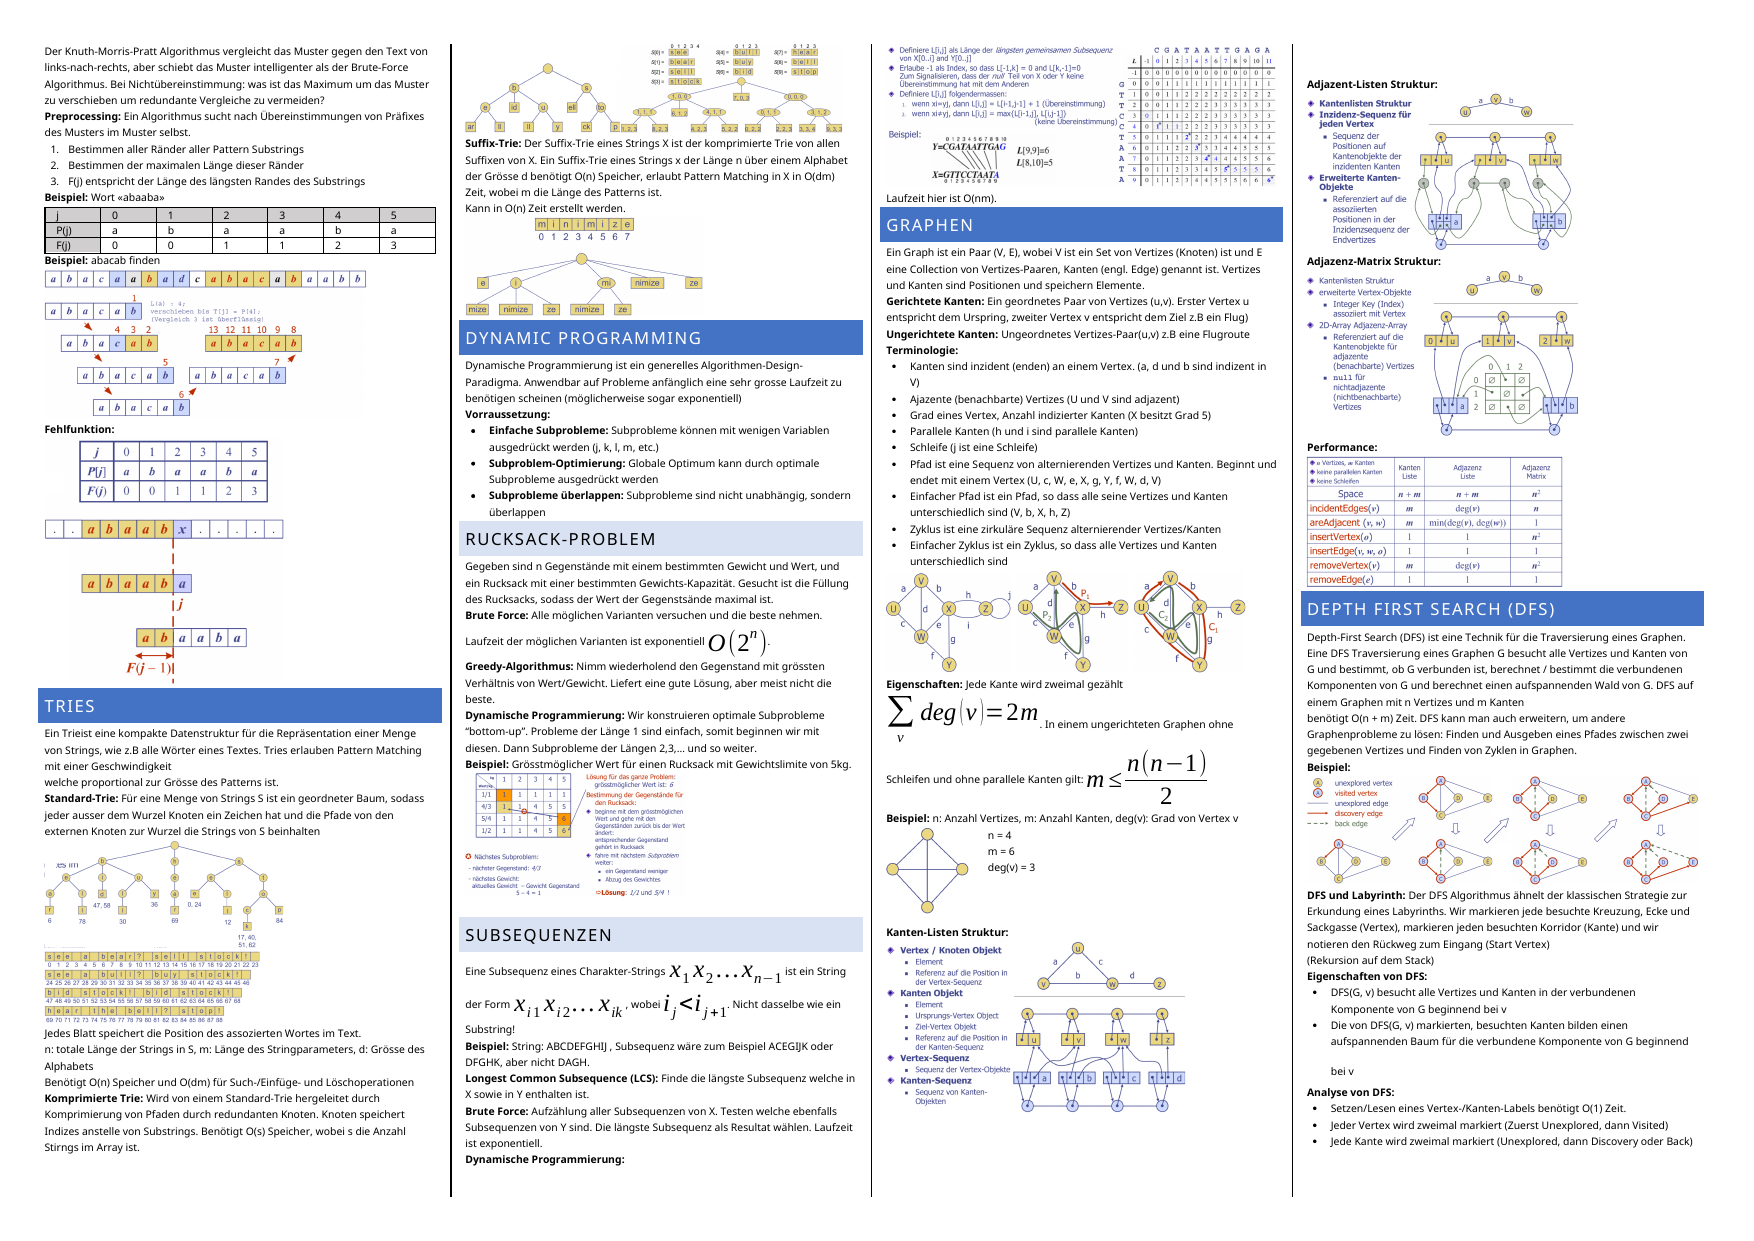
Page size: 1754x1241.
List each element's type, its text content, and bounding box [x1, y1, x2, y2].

picture [465, 773, 687, 897]
list Pfad ist eine Sequenz von alternierenden Vertizes und Kanten. Beginnt und endet mit einem Vertex (U, c, W, e, X, g, Y, f, W, d, V) [892, 457, 1277, 487]
text Fehlfunktion: [44, 422, 436, 436]
text Ungerichtete Kanten: Ungeordnetes Vertizes-Paar(u,v) z.B eine Flugroute [886, 327, 1277, 341]
text Brute Force: Aufzählung aller Subsequenzen von X. Testen welche ebenfalls Subsequenzen von Y sind. Die längste Subsequenz als Resultat wählen. Laufzeit ist exponentiell. [465, 1104, 856, 1151]
picture [465, 217, 703, 316]
table_cell P(j) [46, 223, 100, 237]
text Beispiel: abacab finden [44, 254, 436, 268]
text Dynamische Programmierung: [465, 1153, 856, 1167]
table_header j [46, 208, 100, 222]
subtitle subsequenzen [465, 924, 856, 946]
list F(j) entspricht der Länge des längsten Randes des Substrings [50, 174, 436, 188]
text Standard-Trie: Für eine Menge von Strings S ist ein geordneter Baum, sodass jeder ausser dem Wurzel Knoten ein Zeichen hat und die Pfade von den externen Knoten zur Wurzel die Strings von S beinhalten [44, 792, 436, 838]
list Bestimmen aller Ränder aller Pattern Substrings [50, 142, 436, 156]
text Vorraussetzung: [465, 407, 856, 422]
picture [886, 44, 1277, 187]
text Terminologie: [886, 343, 1277, 357]
text welche proportional zur Grösse des Patterns ist. [44, 776, 436, 790]
text Ein Trieist eine kompakte Datenstruktur für die Repräsentation einer Menge von Strings, wie z.B alle Wörter eines Textes. Tries erlauben Pattern Matching mit einer Geschwindigkeit [44, 727, 436, 773]
text Eigenschaften: Jede Kante wird zweimal gezählt . In einem ungerichteten Graphen ohne Schleifen und ohne parallele Kanten gilt: [886, 677, 1277, 809]
table_header 2 [213, 208, 267, 222]
table_header 1 [157, 208, 212, 222]
picture [1306, 93, 1574, 251]
text Gegeben sind n Gegenstände mit einem bestimmten Gewicht und Wert, und ein Rucksack mit einer bestimmten Gewichts-Kapazität. Gesucht ist die Füllung des Rucksacks, sodass der Wert der Gegenstsände maximal ist. [465, 560, 856, 606]
list Subproblem-Optimierung: Globale Optimum kann durch optimale Subprobleme ausgedrückt werden [471, 456, 856, 487]
list Subprobleme überlappen: Subprobleme sind nicht unabhängig, sondern überlappen [471, 489, 856, 519]
text m = 6 [969, 844, 1277, 858]
list Jede Kante wird zweimal markiert (Unexplored, dann Discovery oder Back) [1313, 1134, 1698, 1148]
subtitle graphen [886, 213, 1277, 236]
list Grad eines Vertex, Anzahl indizierter Kanten (X besitzt Grad 5) [892, 408, 1277, 422]
table_cell 1 [268, 238, 323, 252]
picture [44, 438, 284, 684]
picture [465, 44, 843, 133]
picture [1306, 271, 1578, 436]
picture [1133, 570, 1246, 673]
subtitle rucksack-problem [465, 528, 856, 550]
text n: totale Länge der Strings in S, m: Länge des Stringparameters, d: Grösse des Alphabets [44, 1043, 436, 1073]
text Beispiel: [1307, 760, 1698, 774]
text Beispiel: n: Anzahl Vertizes, m: Anzahl Kanten, deg(v): Grad von Vertex v [886, 812, 1277, 826]
text Komprimierte Trie: Wird von einem Standard-Trie hergeleitet durch Komprimierung von Pfaden durch redundanten Knoten. Knoten speichert Indizes anstelle von Substrings. Benötigt O(s) Speicher, wobei s die Anzahl Stirngs im Array ist. [44, 1091, 436, 1154]
list Kanten sind inzident (enden) an einem Vertex. (a, d und b sind indizent in V) [892, 359, 1277, 390]
text Eigenschaften von DFS: [1307, 969, 1698, 984]
text (Rekursion auf dem Stack) [1307, 953, 1698, 967]
text Laufzeit hier ist O(nm). [886, 191, 1277, 205]
text Jedes Blatt speichert die Position des assozierten Wortes im Text. [44, 1026, 436, 1041]
text Ein Graph ist ein Paar (V, E), wobei V ist ein Set von Vertizes (Knoten) ist und E eine Collection von Vertizes-Paaren, Kanten (engl. Edge) genannt ist. Vertizes und Kanten sind Positionen und speichern Elemente. [886, 246, 1277, 292]
text Adjazenz-Matrix Struktur: [1307, 255, 1698, 269]
text Gerichtete Kanten: Ein geordnetes Paar von Vertizes (u,v). Erster Vertex u entspricht dem Urspring, zweiter Vertex v entspricht dem Ziel z.B ein Flug) [886, 294, 1277, 325]
text Beispiel: Grösstmöglicher Wert für einen Rucksack mit Gewichtslimite von 5kg. [465, 757, 856, 771]
text Longest Common Subsequence (LCS): Finde die längste Subsequenz welche in X sowie in Y enthalten ist. [465, 1071, 856, 1102]
text Eine Subsequenz eines Charakter-Strings ist ein String der Form , wobei . Nicht dasselbe wie ein Substring! [465, 956, 856, 1037]
list Setzen/Lesen eines Vertex-/Kanten-Labels benötigt O(1) Zeit. [1313, 1102, 1698, 1116]
picture [44, 269, 367, 418]
picture [886, 827, 969, 914]
picture [1017, 571, 1129, 673]
text Beispiel: String: ABCDEFGHIJ , Subsequenz wäre zum Beispiel ACEGIJK oder DFGHK, aber nicht DAGH. [465, 1039, 856, 1069]
table_cell a [213, 223, 267, 237]
text Performance: [1307, 440, 1698, 454]
text Analyse von DFS: [1307, 1085, 1698, 1099]
table_header 3 [268, 208, 323, 222]
table_cell 1 [213, 238, 267, 252]
table_cell a [268, 223, 323, 237]
text benötigt O(n + m) Zeit. DFS kann man auch erweitern, um andere Graphenprobleme zu lösen: Finden und Ausgeben eines Pfades zwischen zwei gegebenen Vertizes und Finden von Zyklen in Graphen. [1307, 711, 1698, 758]
picture [44, 840, 284, 948]
table_cell a [101, 223, 156, 237]
list Einfache Subprobleme: Subprobleme können mit wenigen Variablen ausgedrückt werden (j, k, l, m, etc.) [471, 424, 856, 454]
text DFS und Labyrinth: Der DFS Algorithmus ähnelt der klassischen Strategie zur Erkundung eines Labyrinths. Wir markieren jede besuchte Kreuzung, Ecke und Sackgasse (Vertex), markieren jeden besuchten Korridor (Kante) und wir notieren den Rückweg zum Eingang (Start Vertex) [1307, 888, 1698, 951]
list Parallele Kanten (h und i sind parallele Kanten) [892, 424, 1277, 438]
subtitle depth first search (DFS) [1307, 598, 1698, 620]
list Einfacher Pfad ist ein Pfad, so dass alle seine Vertizes und Kanten unterschiedlich sind (V, b, X, h, Z) [892, 489, 1277, 520]
text Dynamische Programmierung ist ein generelles Algorithmen-Design-Paradigma. Anwendbar auf Probleme anfänglich eine sehr grosse Laufzeit zu benötigen scheinen (möglicherweise sogar exponentiell) [465, 359, 856, 405]
text n = 4 [972, 828, 1277, 842]
text Brute Force: Alle möglichen Varianten versuchen und die beste nehmen. Laufzeit der möglichen Varianten ist exponentiell . [465, 608, 856, 658]
table_cell 0 [157, 238, 212, 252]
subtitle tries [44, 695, 436, 717]
text Beispiel: Wort «abaaba» [44, 191, 436, 205]
list DFS(G, v) besucht alle Vertizes und Kanten in der verbundenen Komponente von G beginnend bei v [1313, 986, 1698, 1016]
picture [886, 573, 1012, 673]
list Jeder Vertex wird zweimal markiert (Zuerst Unexplored, dann Visited) [1313, 1118, 1698, 1132]
text Der Knuth-Morris-Pratt Algorithmus vergleicht das Muster gegen den Text von links-nach-rechts, aber schiebt das Muster intelligenter als der Brute-Force Algorithmus. Bei Nichtübereinstimmung: was ist das Maximum um das Muster zu verschieben um redundante Vergleiche zu vermeiden? [44, 44, 436, 107]
list Schleife (j ist eine Schleife) [892, 441, 1277, 455]
picture [886, 941, 1186, 1113]
table_cell 2 [324, 238, 379, 252]
list Bestimmen der maximalen Länge dieser Ränder [50, 158, 436, 172]
list Einfacher Zyklus ist ein Zyklus, so dass alle Vertizes und Kanten unterschiedlich sind [892, 538, 1277, 568]
subtitle dynamic programming [465, 326, 856, 349]
list Zyklus ist eine zirkuläre Sequenz alternierender Vertizes/Kanten [892, 522, 1277, 536]
text Suffix-Trie: Der Suffix-Trie eines Strings X ist der komprimierte Trie von allen Suffixen von X. Ein Suffix-Trie eines Strings x der Länge n über einem Alphabet der Grösse d benötigt O(n) Speicher, erlaubt Pattern Matching in X in O(dm) Zeit, wobei m die Länge des Patterns ist. [465, 137, 856, 199]
table_header 0 [101, 208, 156, 222]
text Kanten-Listen Struktur: [886, 925, 1277, 939]
picture [1512, 776, 1699, 885]
text Dynamische Programmierung: Wir konstruieren optimale Subprobleme “bottom-up”. Probleme der Länge 1 sind einfach, somit beginnen wir mit diesen. Dann Subprobleme der Längen 2,3,… und so weiter. [465, 708, 856, 755]
text deg(v) = 3 [969, 860, 1277, 874]
table_cell 3 [380, 238, 435, 252]
table_header 4 [324, 208, 379, 222]
text Kann in O(n) Zeit erstellt werden. [465, 202, 856, 216]
text Depth-First Search (DFS) ist eine Technik für die Traversierung eines Graphen. Eine DFS Traversierung eines Graphen G besucht alle Vertizes und Kanten von G und bestimmt, ob G verbunden ist, berechnet / bestimmt die verbundenen Komponenten von G und berechnet einen aufspannenden Wald von G. DFS auf einem Graphen mit n Vertizes und m Kanten [1307, 630, 1698, 709]
table_cell b [324, 223, 379, 237]
table_cell a [380, 223, 435, 237]
text Greedy-Algorithmus: Nimm wiederholend den Gegenstand mit grössten Verhältnis von Wert/Gewicht. Liefert eine gute Lösung, aber meist nicht die beste. [465, 660, 856, 706]
table_header 5 [380, 208, 435, 222]
picture [1306, 456, 1563, 587]
list Die von DFS(G, v) markierten, besuchten Kanten bilden einen aufspannenden Baum für die verbundene Komponente von G beginnend bei v [1313, 1018, 1698, 1081]
text Benötigt O(n) Speicher und O(dm) für Such-/Einfüge- und Löschoperationen [44, 1075, 436, 1089]
table_cell F(j) [46, 238, 100, 252]
picture [44, 951, 260, 1023]
table_cell b [157, 223, 212, 237]
picture [1306, 776, 1510, 884]
table_cell 0 [101, 238, 156, 252]
text Adjazent-Listen Struktur: [1307, 77, 1698, 91]
text Preprocessing: Ein Algorithmus sucht nach Übereinstimmungen von Präfixes des Musters im Muster selbst. [44, 109, 436, 140]
list Ajazente (benachbarte) Vertizes (U und V sind adjazent) [892, 392, 1277, 406]
